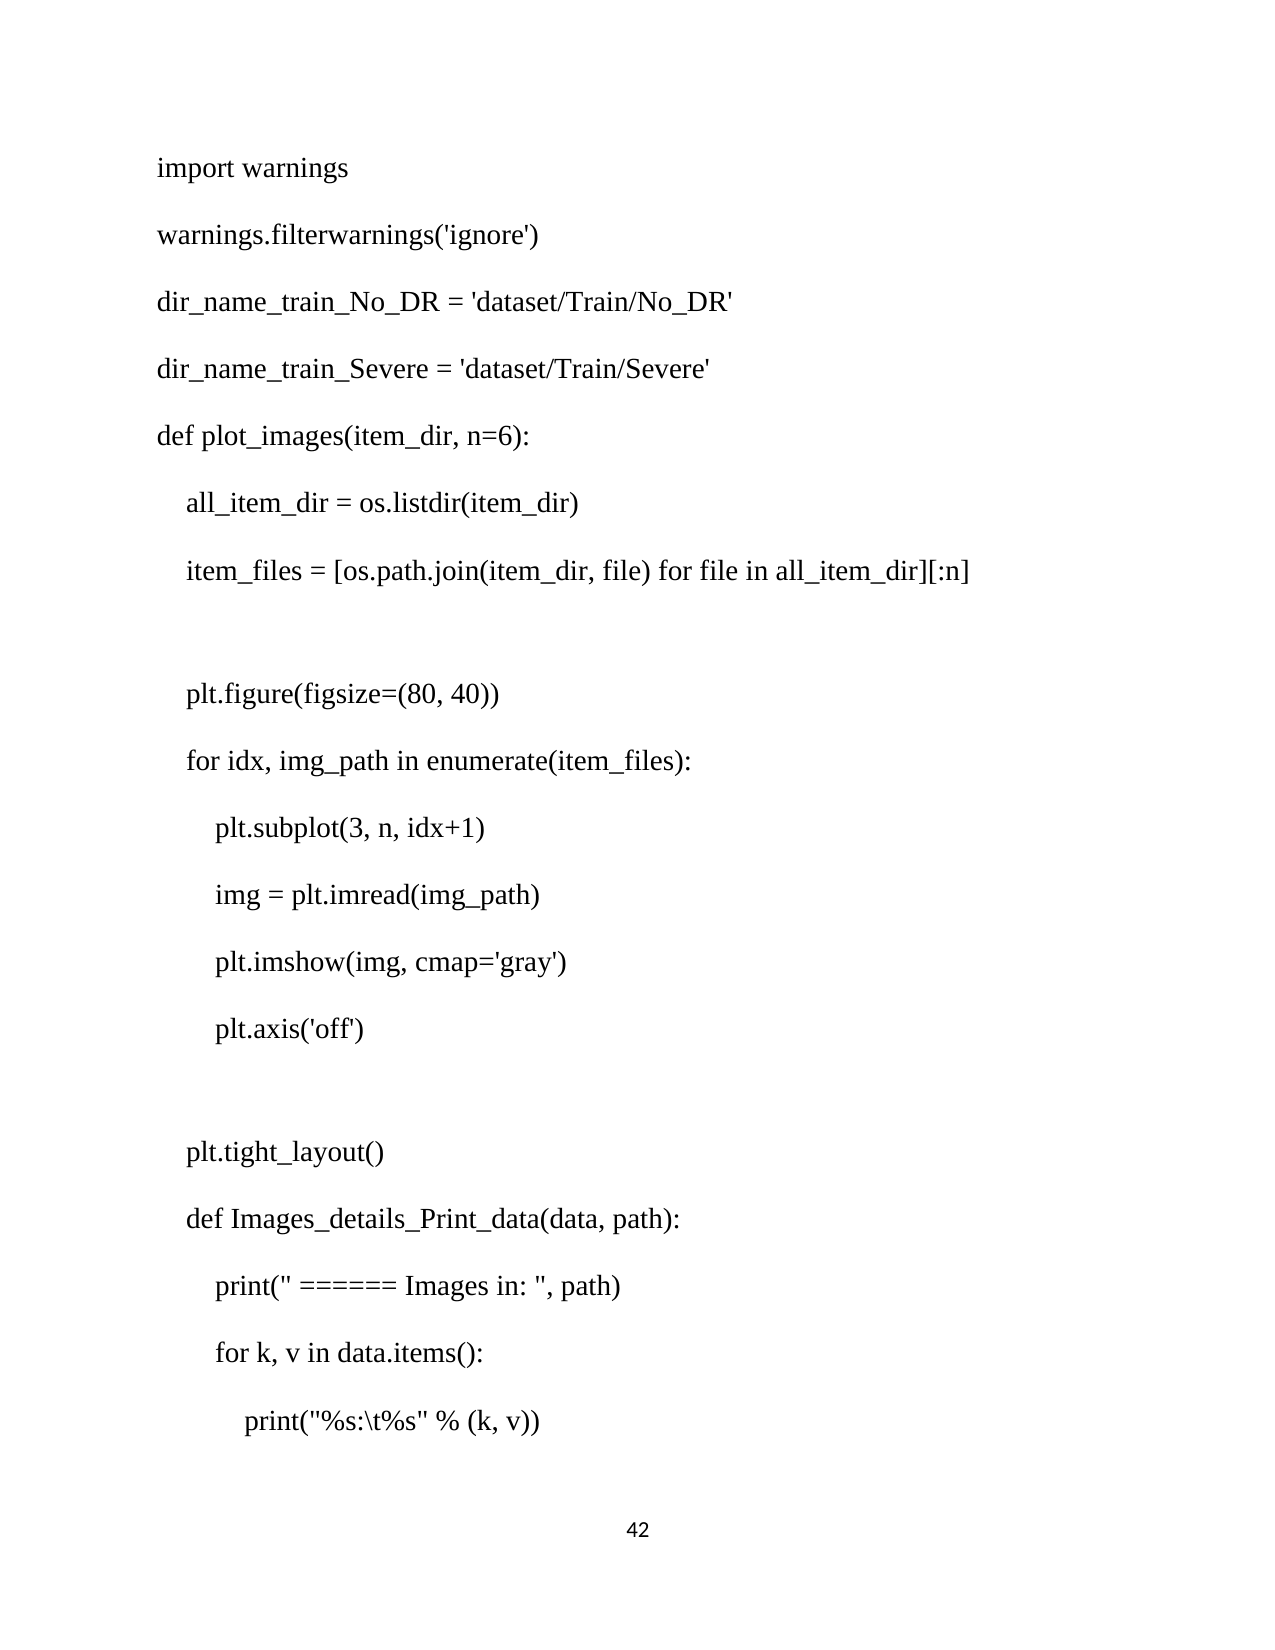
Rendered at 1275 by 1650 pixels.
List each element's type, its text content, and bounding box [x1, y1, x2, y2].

text plt.tight_layout() [157, 1134, 1119, 1168]
text print("%s:\t%s" % (k, v)) [157, 1403, 1119, 1436]
text plt.axis('off') [157, 1011, 1119, 1045]
text for idx, img_path in enumerate(item_files): [157, 743, 1119, 776]
text for k, v in data.items(): [157, 1336, 1119, 1369]
text all_item_dir = os.listdir(item_dir) [157, 486, 1119, 519]
text item_files = [os.path.join(item_dir, file) for file in all_item_dir][:n] [157, 553, 1119, 586]
text import warnings [157, 150, 1119, 184]
text img = plt.imread(img_path) [157, 877, 1119, 911]
text print(" ====== Images in: ", path) [157, 1268, 1119, 1302]
text def Images_details_Print_data(data, path): [157, 1201, 1119, 1235]
text warnings.filterwarnings('ignore') [157, 217, 1119, 251]
text plt.figure(figsize=(80, 40)) [157, 676, 1119, 709]
text dir_name_train_No_DR = 'dataset/Train/No_DR' [157, 284, 1119, 318]
text dir_name_train_Severe = 'dataset/Train/Severe' [157, 351, 1119, 385]
text plt.imshow(img, cmap='gray') [157, 944, 1119, 978]
text def plot_images(item_dir, n=6): [157, 418, 1119, 452]
text plt.subplot(3, n, idx+1) [157, 810, 1119, 843]
